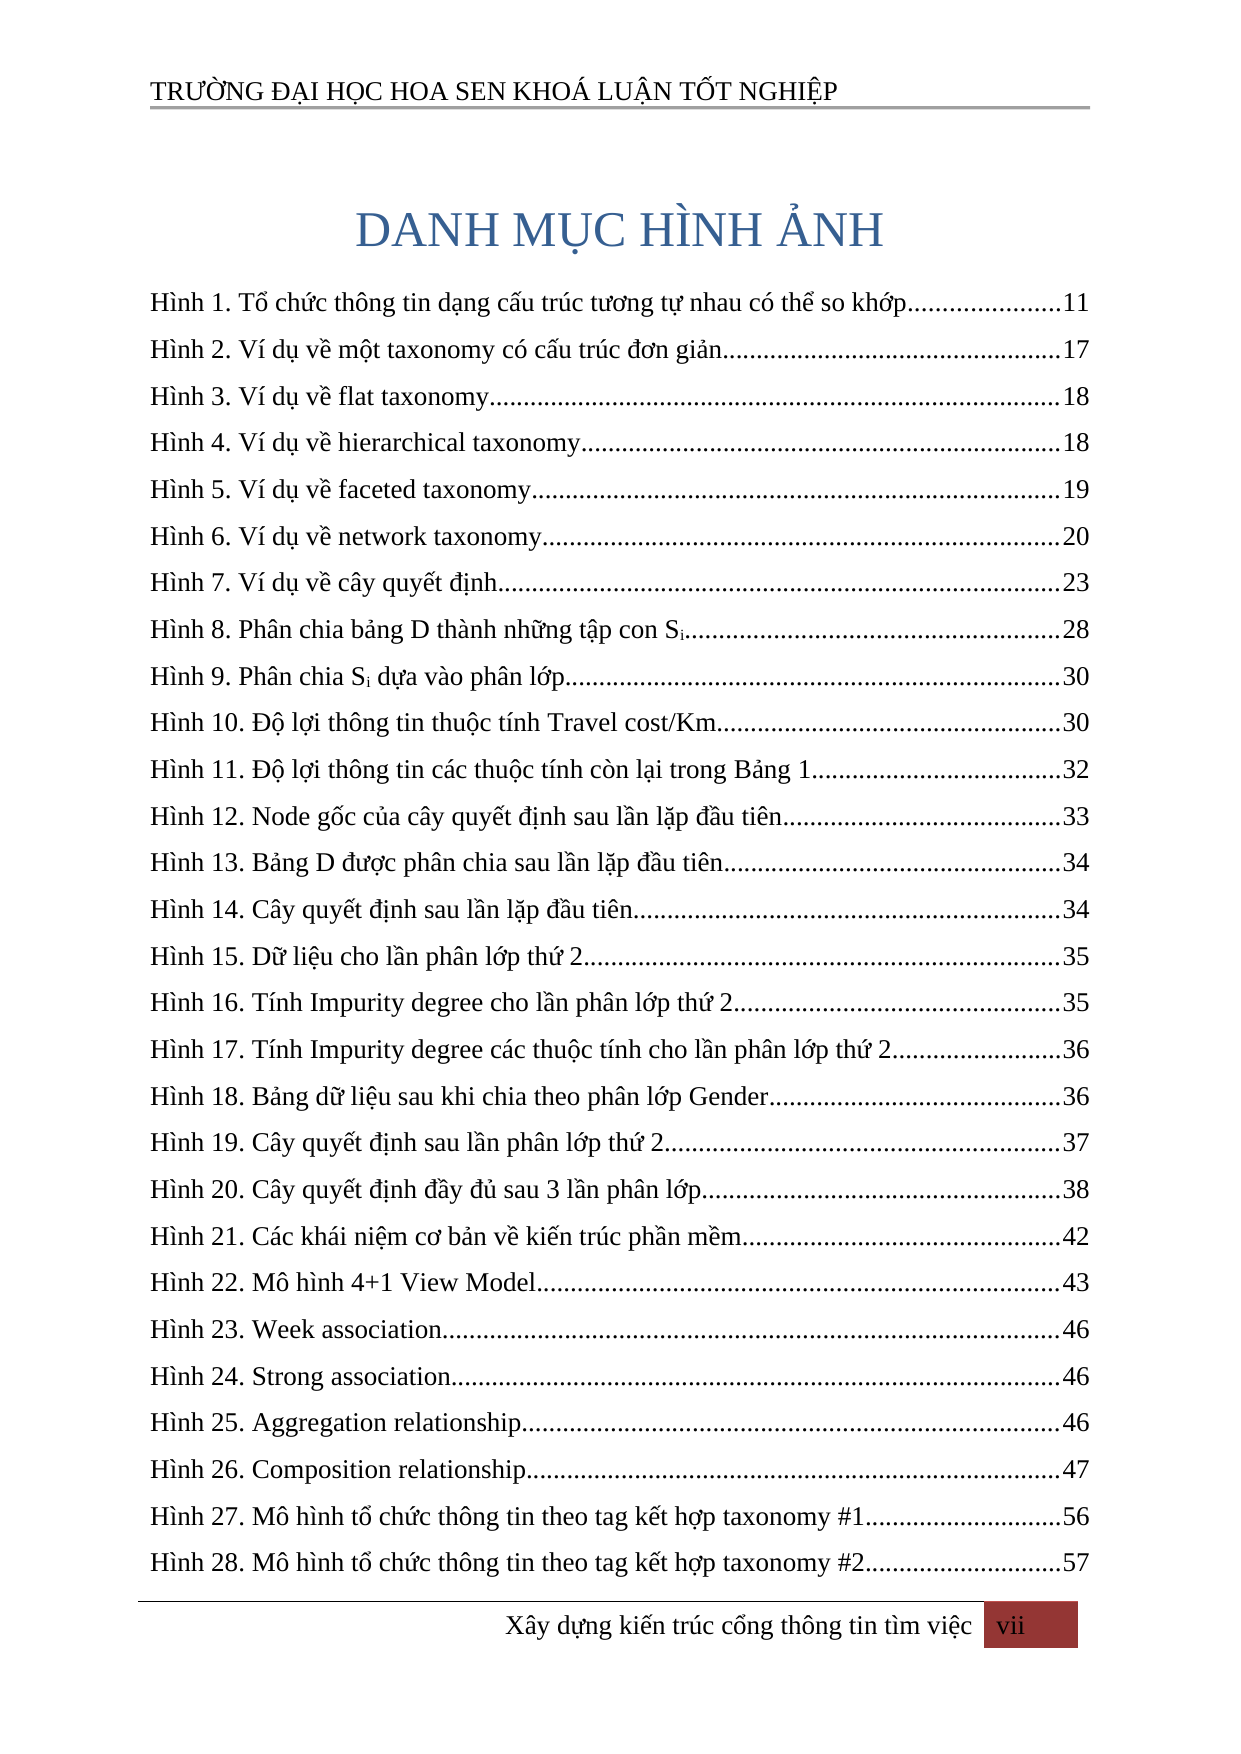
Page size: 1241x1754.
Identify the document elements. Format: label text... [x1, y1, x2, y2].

text Hình 1. Tổ chức thông tin dạng cấu trúc tương tự nhau có thể so khớp 11 [150, 286, 1090, 317]
text Hình 10. Độ lợi thông tin thuộc tính Travel cost/Km 30 [150, 706, 1090, 737]
text Hình 26. Composition relationship 47 [150, 1453, 1090, 1484]
text Hình 13. Bảng D được phân chia sau lần lặp đầu tiên 34 [150, 846, 1090, 877]
subtitle DANH MỤC HÌNH ẢNH [150, 200, 1090, 257]
text Hình 27. Mô hình tổ chức thông tin theo tag kết hợp taxonomy #1 56 [150, 1499, 1090, 1531]
text Hình 16. Tính Impurity degree cho lần phân lớp thứ 2 35 [150, 986, 1090, 1017]
text Hình 12. Node gốc của cây quyết định sau lần lặp đầu tiên 33 [150, 799, 1090, 831]
text Hình 2. Ví dụ về một taxonomy có cấu trúc đơn giản 17 [150, 333, 1090, 364]
text Hình 5. Ví dụ về faceted taxonomy 19 [150, 473, 1090, 504]
text Hình 21. Các khái niệm cơ bản về kiến trúc phần mềm 42 [150, 1219, 1090, 1251]
text Hình 3. Ví dụ về flat taxonomy 18 [150, 379, 1090, 411]
text Hình 24. Strong association 46 [150, 1359, 1090, 1391]
text Hình 9. Phân chia Si dựa vào phân lớp 30 [150, 659, 1090, 691]
text Hình 7. Ví dụ về cây quyết định 23 [150, 566, 1090, 597]
text Hình 6. Ví dụ về network taxonomy 20 [150, 519, 1090, 551]
text Hình 20. Cây quyết định đầy đủ sau 3 lần phân lớp 38 [150, 1173, 1090, 1204]
text Hình 19. Cây quyết định sau lần phân lớp thứ 2 37 [150, 1126, 1090, 1157]
text Hình 23. Week association 46 [150, 1313, 1090, 1344]
text Hình 22. Mô hình 4+1 View Model 43 [150, 1266, 1090, 1297]
text Hình 18. Bảng dữ liệu sau khi chia theo phân lớp Gender 36 [150, 1079, 1090, 1111]
text Hình 11. Độ lợi thông tin các thuộc tính còn lại trong Bảng 1 32 [150, 753, 1090, 784]
text Hình 17. Tính Impurity degree các thuộc tính cho lần phân lớp thứ 2 36 [150, 1033, 1090, 1064]
text Hình 28. Mô hình tổ chức thông tin theo tag kết hợp taxonomy #2 57 [150, 1546, 1090, 1577]
text Hình 15. Dữ liệu cho lần phân lớp thứ 2 35 [150, 939, 1090, 971]
text Hình 8. Phân chia bảng D thành những tập con Si 28 [150, 613, 1090, 644]
text Hình 4. Ví dụ về hierarchical taxonomy 18 [150, 426, 1090, 457]
text Hình 25. Aggregation relationship 46 [150, 1406, 1090, 1437]
text Hình 14. Cây quyết định sau lần lặp đầu tiên 34 [150, 893, 1090, 924]
